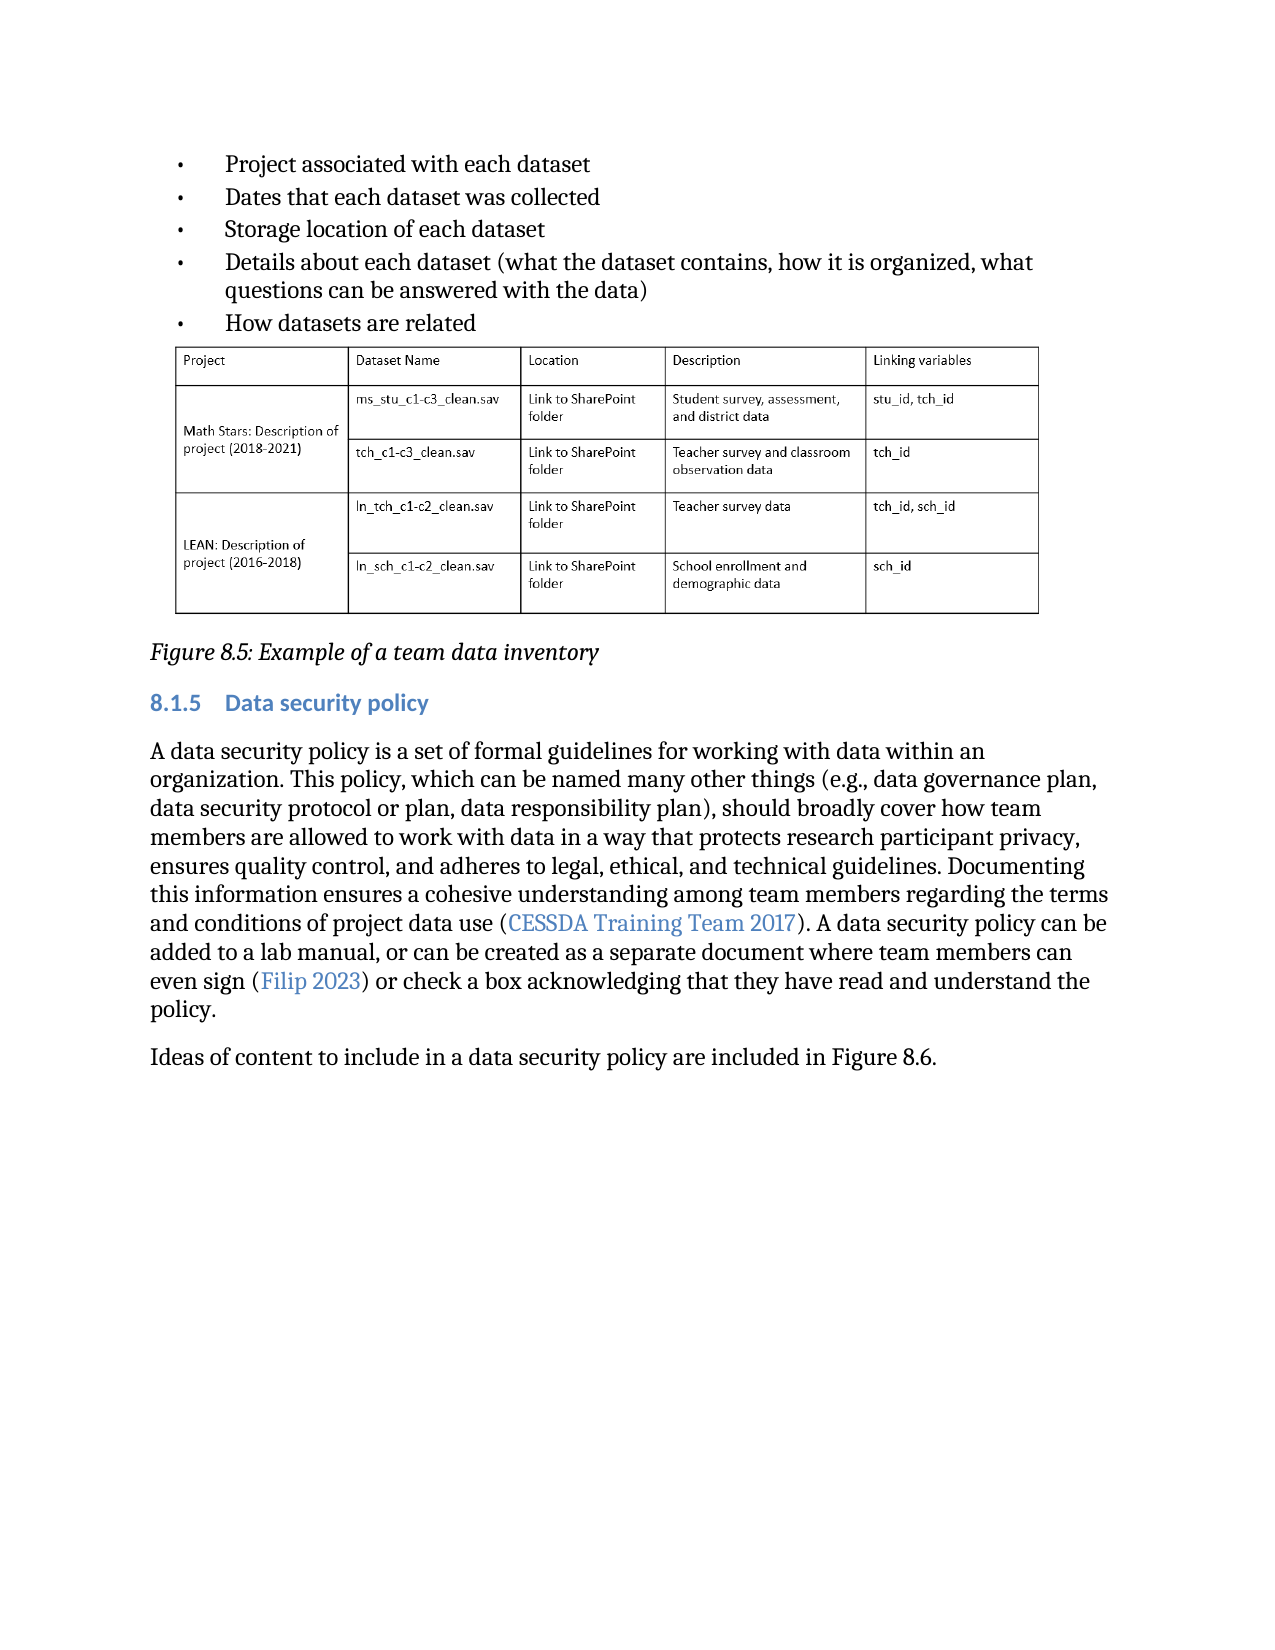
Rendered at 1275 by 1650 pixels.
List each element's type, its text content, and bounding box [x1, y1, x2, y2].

text Ideas of content to include in a data security policy are included in Figure 8.6. [150, 1043, 1125, 1072]
list How datasets are related [175, 309, 1125, 337]
list Project associated with each dataset [175, 150, 1125, 179]
text A data security policy is a set of formal guidelines for working with data within an organization. This policy, which can be named many other things (e.g., data governance plan, data security protocol or plan, data responsibility plan), should broadly cover how team members are allowed to work with data in a way that protects research participant privacy, ensures quality control, and adheres to legal, ethical, and technical guidelines. Documenting this information ensures a cohesive understanding among team members regarding the terms and conditions of project data use (CESSDA Training Team 2017). A data security policy can be added to a lab manual, or can be created as a separate document where team members can even sign (Filip 2023) or check a box acknowledging that they have read and understand the policy. [150, 737, 1125, 1024]
subtitle 8.1.5 Data security policy [150, 687, 1125, 718]
list Storage location of each dataset [175, 215, 1125, 244]
picture [168, 341, 1044, 617]
text Figure 8.5: Example of a team data inventory [150, 638, 1125, 666]
list Details about each dataset (what the dataset contains, how it is organized, what questions can be answered with the data) [175, 247, 1125, 305]
list Dates that each dataset was collected [175, 182, 1125, 211]
